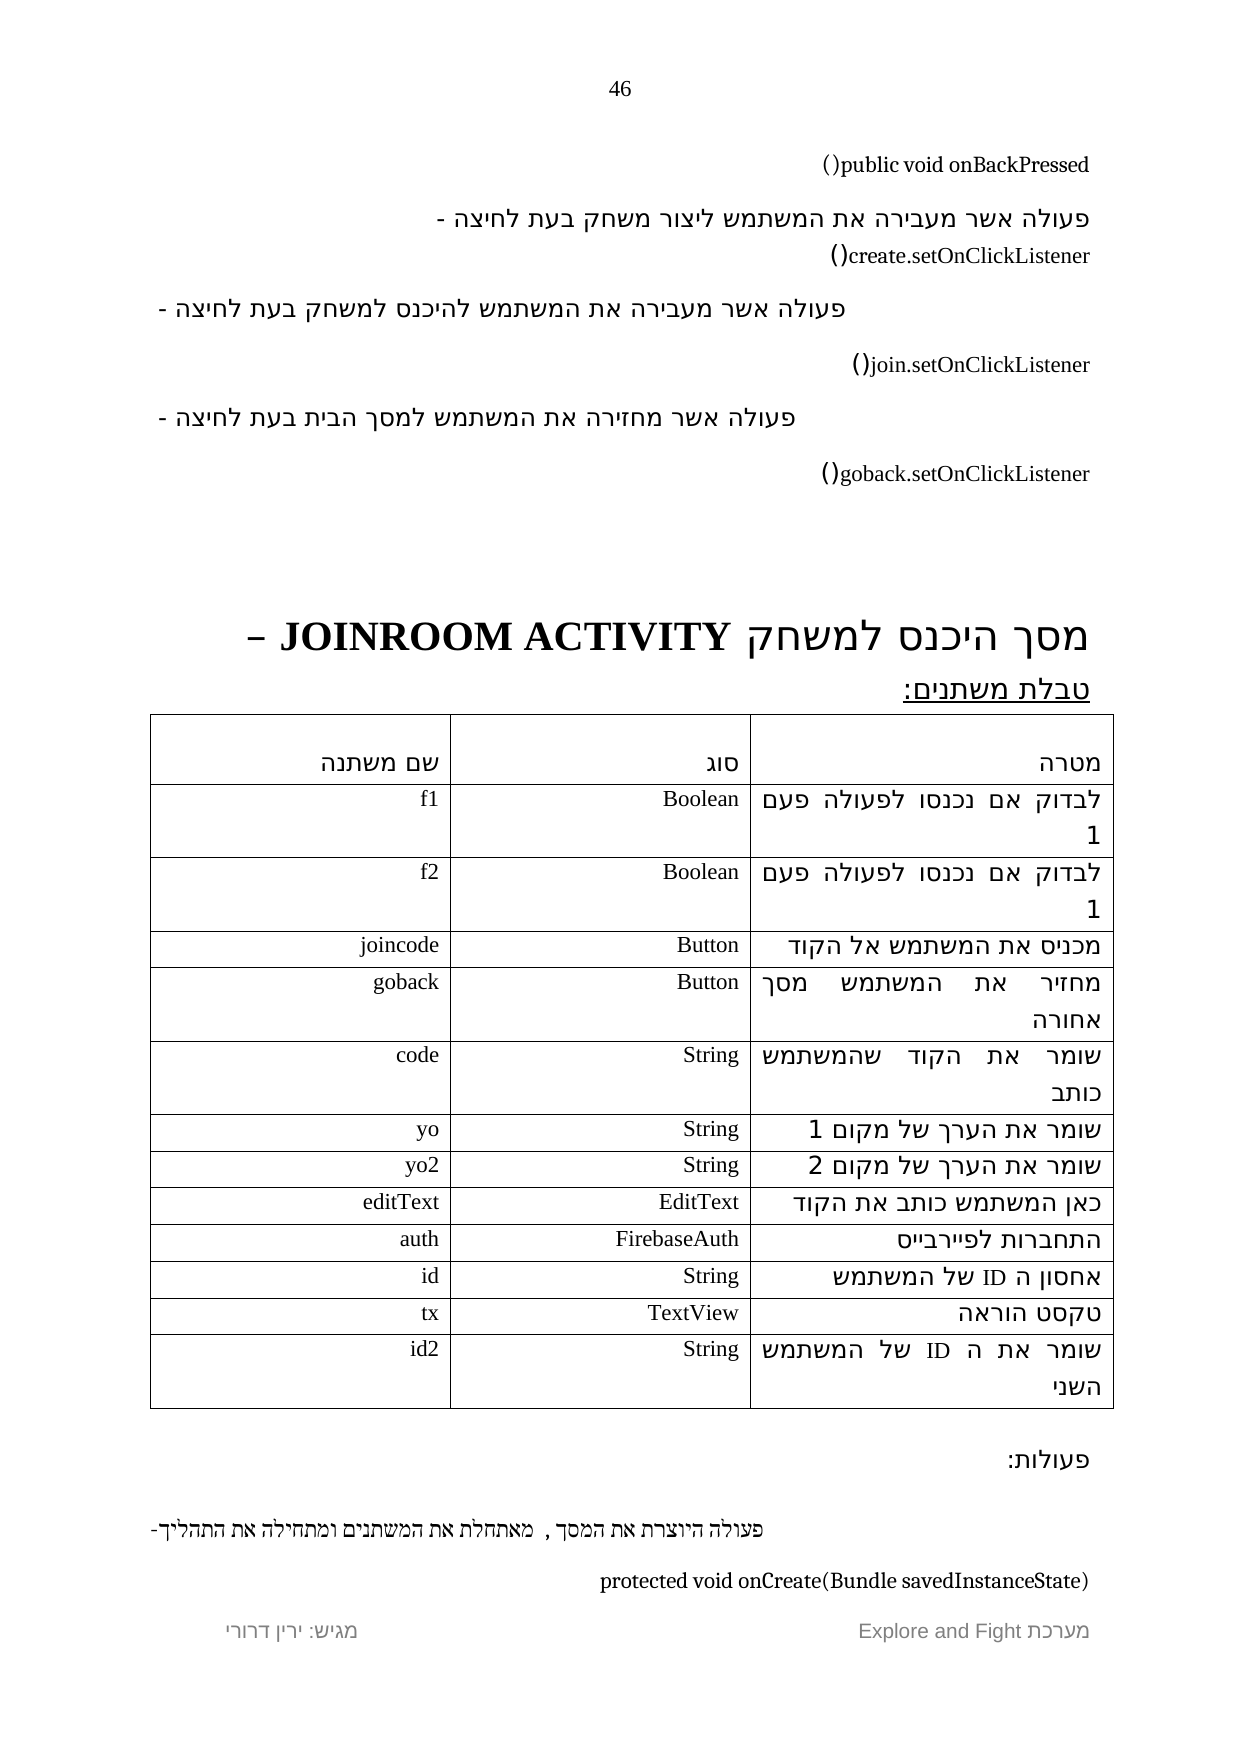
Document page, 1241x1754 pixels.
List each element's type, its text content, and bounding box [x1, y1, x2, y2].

table_cell שומר את ה ID של המשתמש השני [751, 1335, 1113, 1408]
table_cell FirebaseAuth [451, 1225, 750, 1261]
table_cell Button [451, 932, 750, 967]
text פעולה אשר מחזירה את המשתמש למסך הבית בעת לחיצה - [150, 403, 1090, 433]
table_cell טקסט הוראה [751, 1299, 1113, 1334]
text join.setOnClickListener() [150, 349, 1090, 378]
table_cell f2 [151, 858, 450, 931]
table_cell שומר את הערך של מקום 1 [751, 1115, 1113, 1151]
table_cell שומר את הערך של מקום 2 [751, 1152, 1113, 1187]
text public void onBackPressed() [150, 150, 1090, 179]
text טבלת משתנים: [150, 672, 1090, 706]
table_cell Button [451, 968, 750, 1041]
table_cell Boolean [451, 858, 750, 931]
table_cell auth [151, 1225, 450, 1261]
table_header מטרה [751, 715, 1113, 784]
table_cell String [451, 1152, 750, 1187]
table_cell שומר את הקוד שהמשתמש כותב [751, 1042, 1113, 1114]
table_cell TextView [451, 1299, 750, 1334]
table_cell לבדוק אם נכנסו לפעולה פעם 1 [751, 858, 1113, 931]
table_cell tx [151, 1299, 450, 1334]
table_cell אחסון ה ID של המשתמש [751, 1262, 1113, 1298]
text goback.setOnClickListener() [150, 458, 1090, 487]
table_cell String [451, 1335, 750, 1408]
text create.setOnClickListener() [150, 240, 1090, 269]
text פעולה אשר מעבירה את המשתמש ליצור משחק בעת לחיצה - [150, 204, 1090, 233]
table_cell yo [151, 1115, 450, 1151]
text protected void onCreate(Bundle savedInstanceState) [150, 1568, 1090, 1595]
table_header שם משתנה [151, 715, 450, 784]
table_cell yo2 [151, 1152, 450, 1187]
table_cell id [151, 1262, 450, 1298]
table_cell לבדוק אם נכנסו לפעולה פעם 1 [751, 785, 1113, 857]
table_cell String [451, 1115, 750, 1151]
text פעולה היוצרת את המסך , מאתחלת את המשתנים ומתחילה את התהליך- [150, 1514, 1090, 1543]
text מסך היכנס למשחק JOINROOM ACTIVITY – [150, 611, 1090, 660]
table_header סוג [451, 715, 750, 784]
table_cell String [451, 1262, 750, 1298]
table_cell f1 [151, 785, 450, 857]
table_cell id2 [151, 1335, 450, 1408]
table_cell code [151, 1042, 450, 1114]
table_cell String [451, 1042, 750, 1114]
table_cell Boolean [451, 785, 750, 857]
table_cell editText [151, 1188, 450, 1224]
table_cell התחברות לפיירבייס [751, 1225, 1113, 1261]
table_cell מכניס את המשתמש אל הקוד [751, 932, 1113, 967]
text פעולות: [150, 1409, 1090, 1474]
text פעולה אשר מעבירה את המשתמש להיכנס למשחק בעת לחיצה - [150, 295, 1090, 324]
table_cell מחזיר את המשתמש מסך אחורה [751, 968, 1113, 1041]
table_cell joincode [151, 932, 450, 967]
table_cell EditText [451, 1188, 750, 1224]
table_cell goback [151, 968, 450, 1041]
table_cell כאן המשתמש כותב את הקוד [751, 1188, 1113, 1224]
